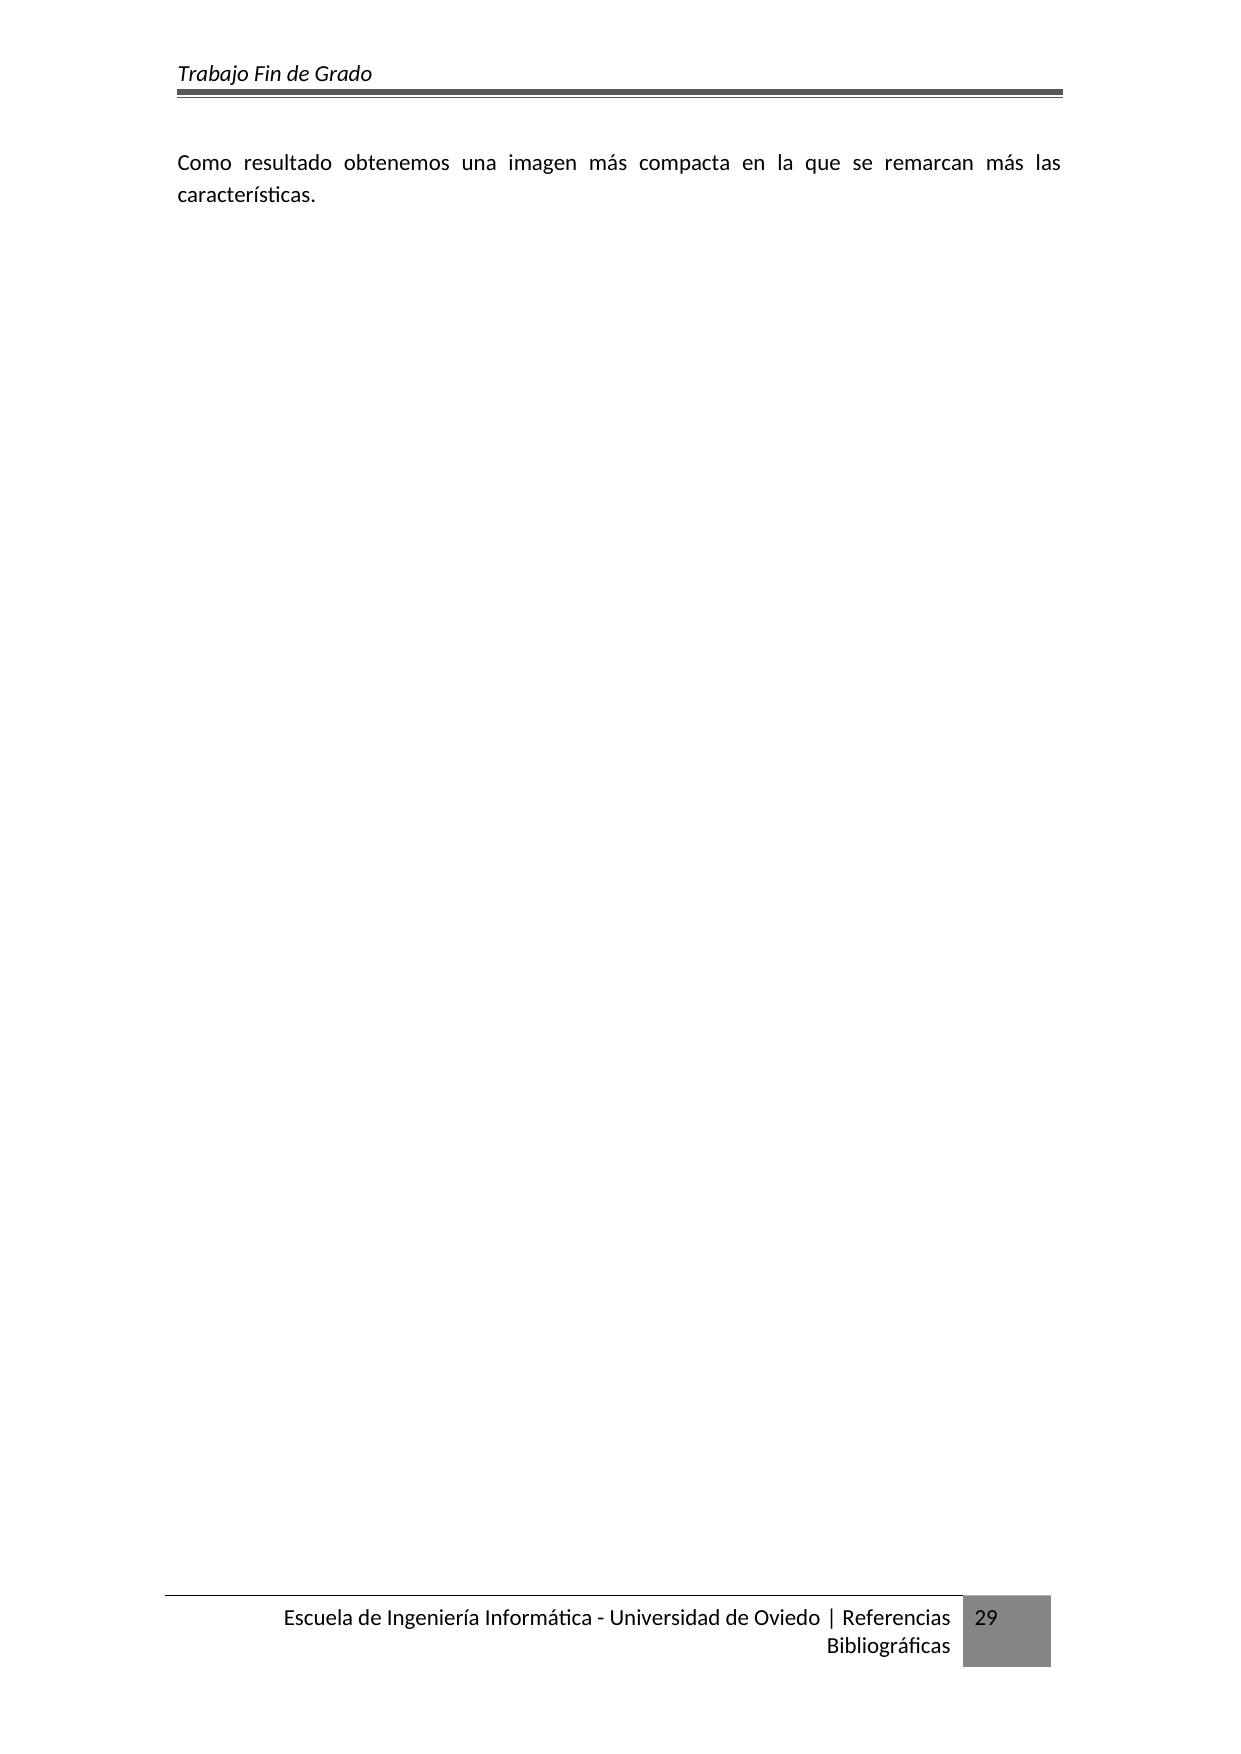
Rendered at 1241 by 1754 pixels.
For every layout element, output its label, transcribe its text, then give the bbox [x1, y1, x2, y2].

text Como resultado obtenemos una imagen más compacta en la que se remarcan más las características. [177, 148, 1063, 208]
